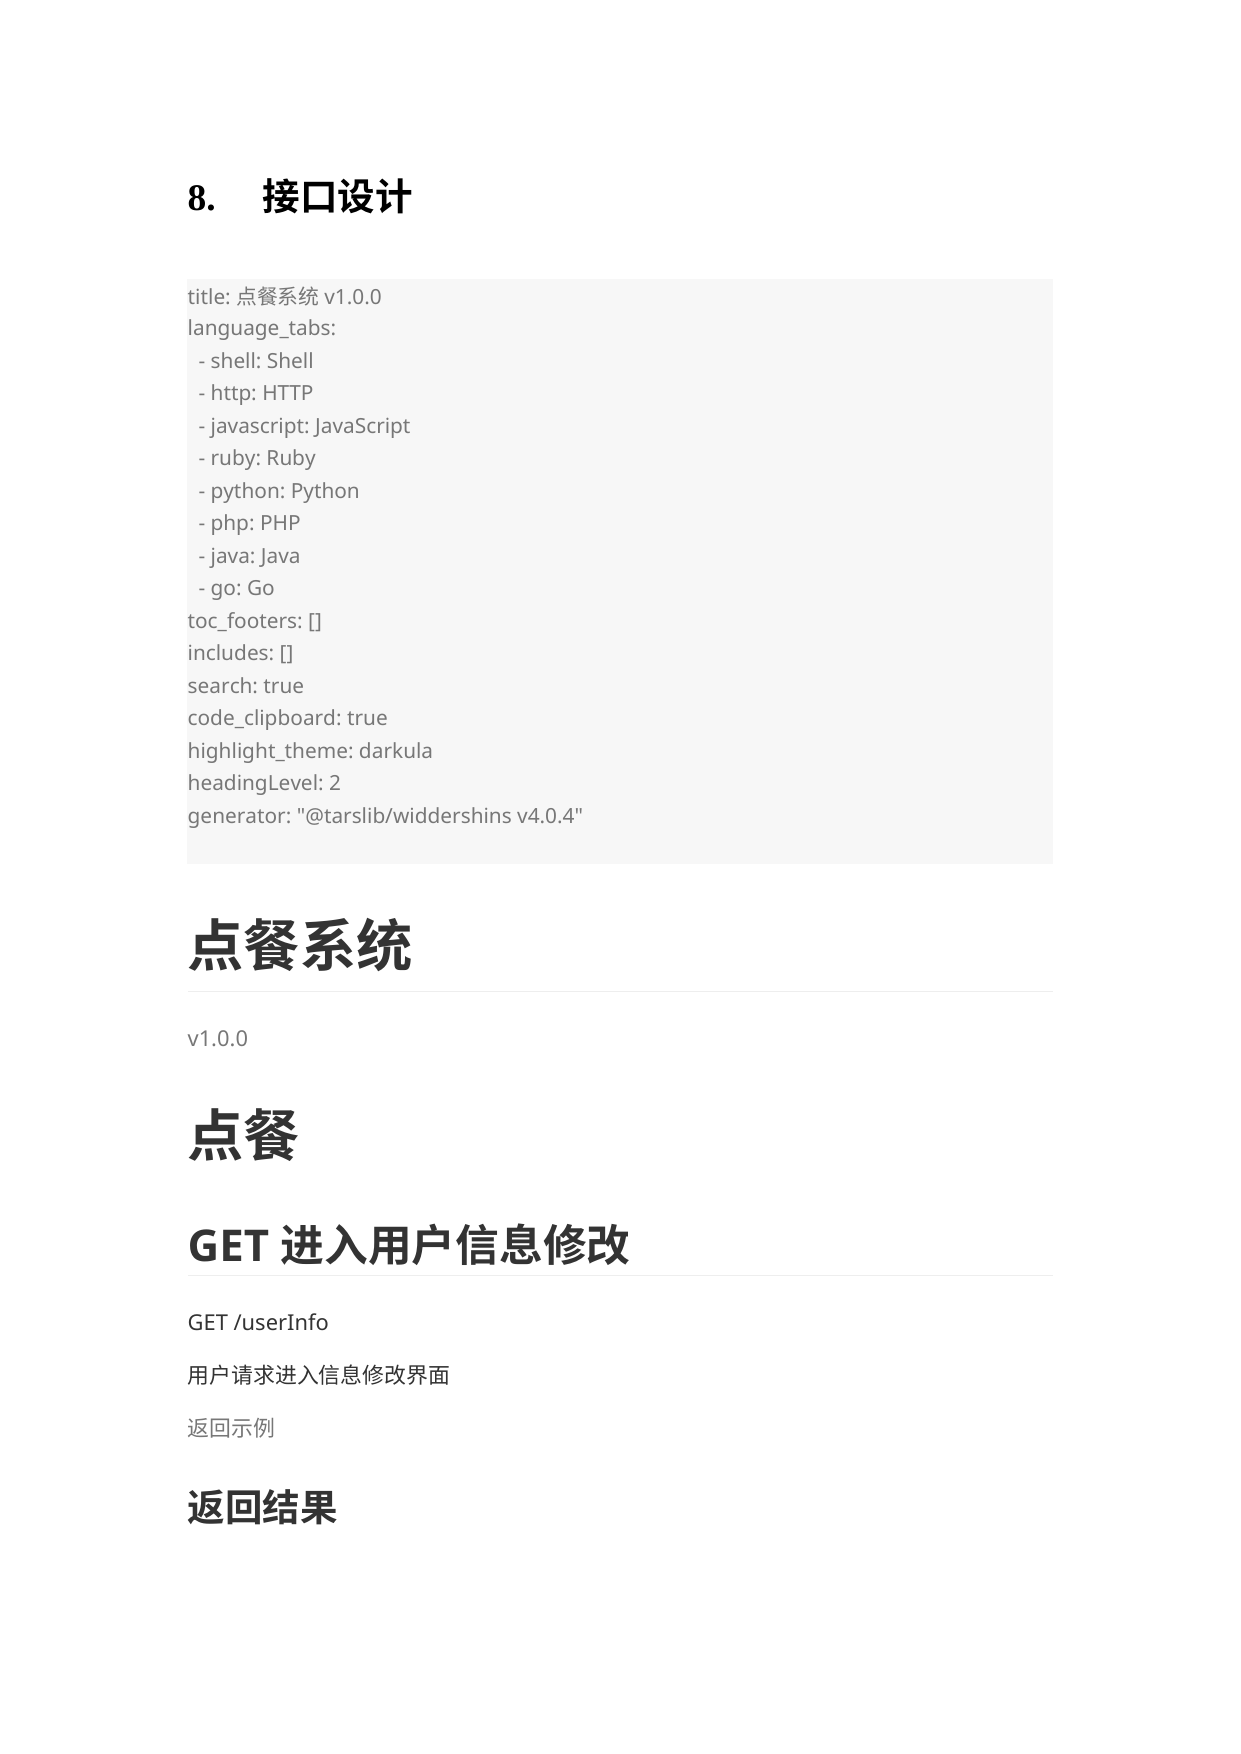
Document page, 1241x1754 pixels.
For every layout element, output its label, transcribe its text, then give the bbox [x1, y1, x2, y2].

text code_clipboard: true [187, 702, 1053, 734]
text highlight_theme: darkula [187, 734, 1053, 767]
text - go: Go [187, 572, 1053, 604]
text GET 进入用户信息修改 [187, 1210, 1053, 1276]
text - php: PHP [187, 507, 1053, 539]
text - python: Python [187, 474, 1053, 507]
text - javascript: JavaScript [187, 409, 1053, 442]
text - java: Java [187, 539, 1053, 572]
text - shell: Shell [187, 344, 1053, 377]
text title: 点餐系统 v1.0.0 [187, 279, 1053, 312]
text 返回结果 [187, 1472, 1053, 1537]
text 返回示例 [187, 1411, 1053, 1443]
text toc_footers: [] [187, 604, 1053, 637]
text 点餐 [187, 1083, 1053, 1181]
text - http: HTTP [187, 377, 1053, 409]
text language_tabs: [187, 312, 1053, 344]
text v1.0.0 [187, 1021, 1053, 1054]
text - ruby: Ruby [187, 442, 1053, 474]
text headingLevel: 2 [187, 767, 1053, 799]
text search: true [187, 669, 1053, 702]
subtitle 接口设计 [187, 162, 1053, 227]
text generator: "@tarslib/widdershins v4.0.4" [187, 799, 1053, 832]
text includes: [] [187, 637, 1053, 669]
text GET /userInfo [187, 1306, 1053, 1338]
text 点餐系统 [187, 893, 1053, 992]
text 用户请求进入信息修改界面 [187, 1358, 1053, 1391]
